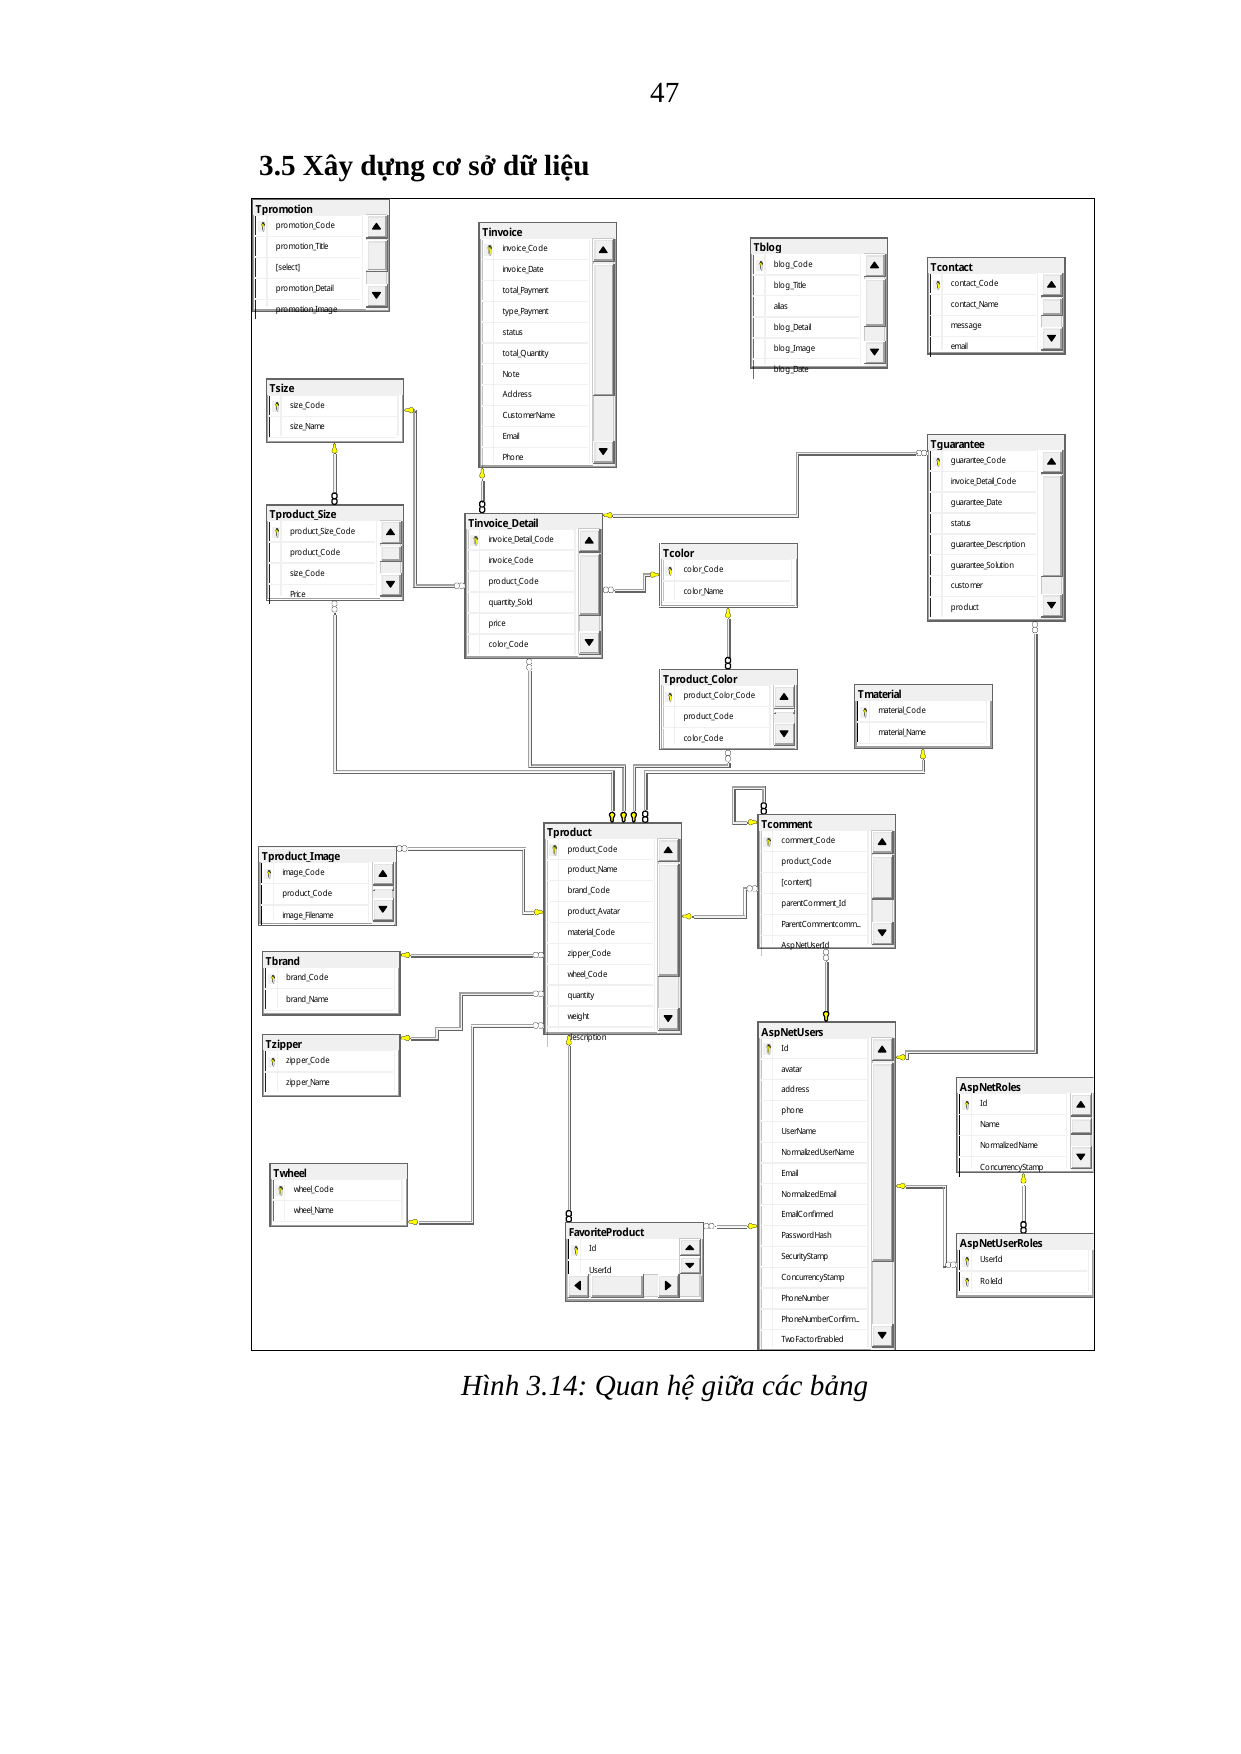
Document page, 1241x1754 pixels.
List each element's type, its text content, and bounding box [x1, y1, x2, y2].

text Hình 3.14: Quan hệ giữa các bảng [207, 1368, 1122, 1401]
subtitle 3.5 Xây dựng cơ sở dữ liệu [252, 148, 1122, 181]
